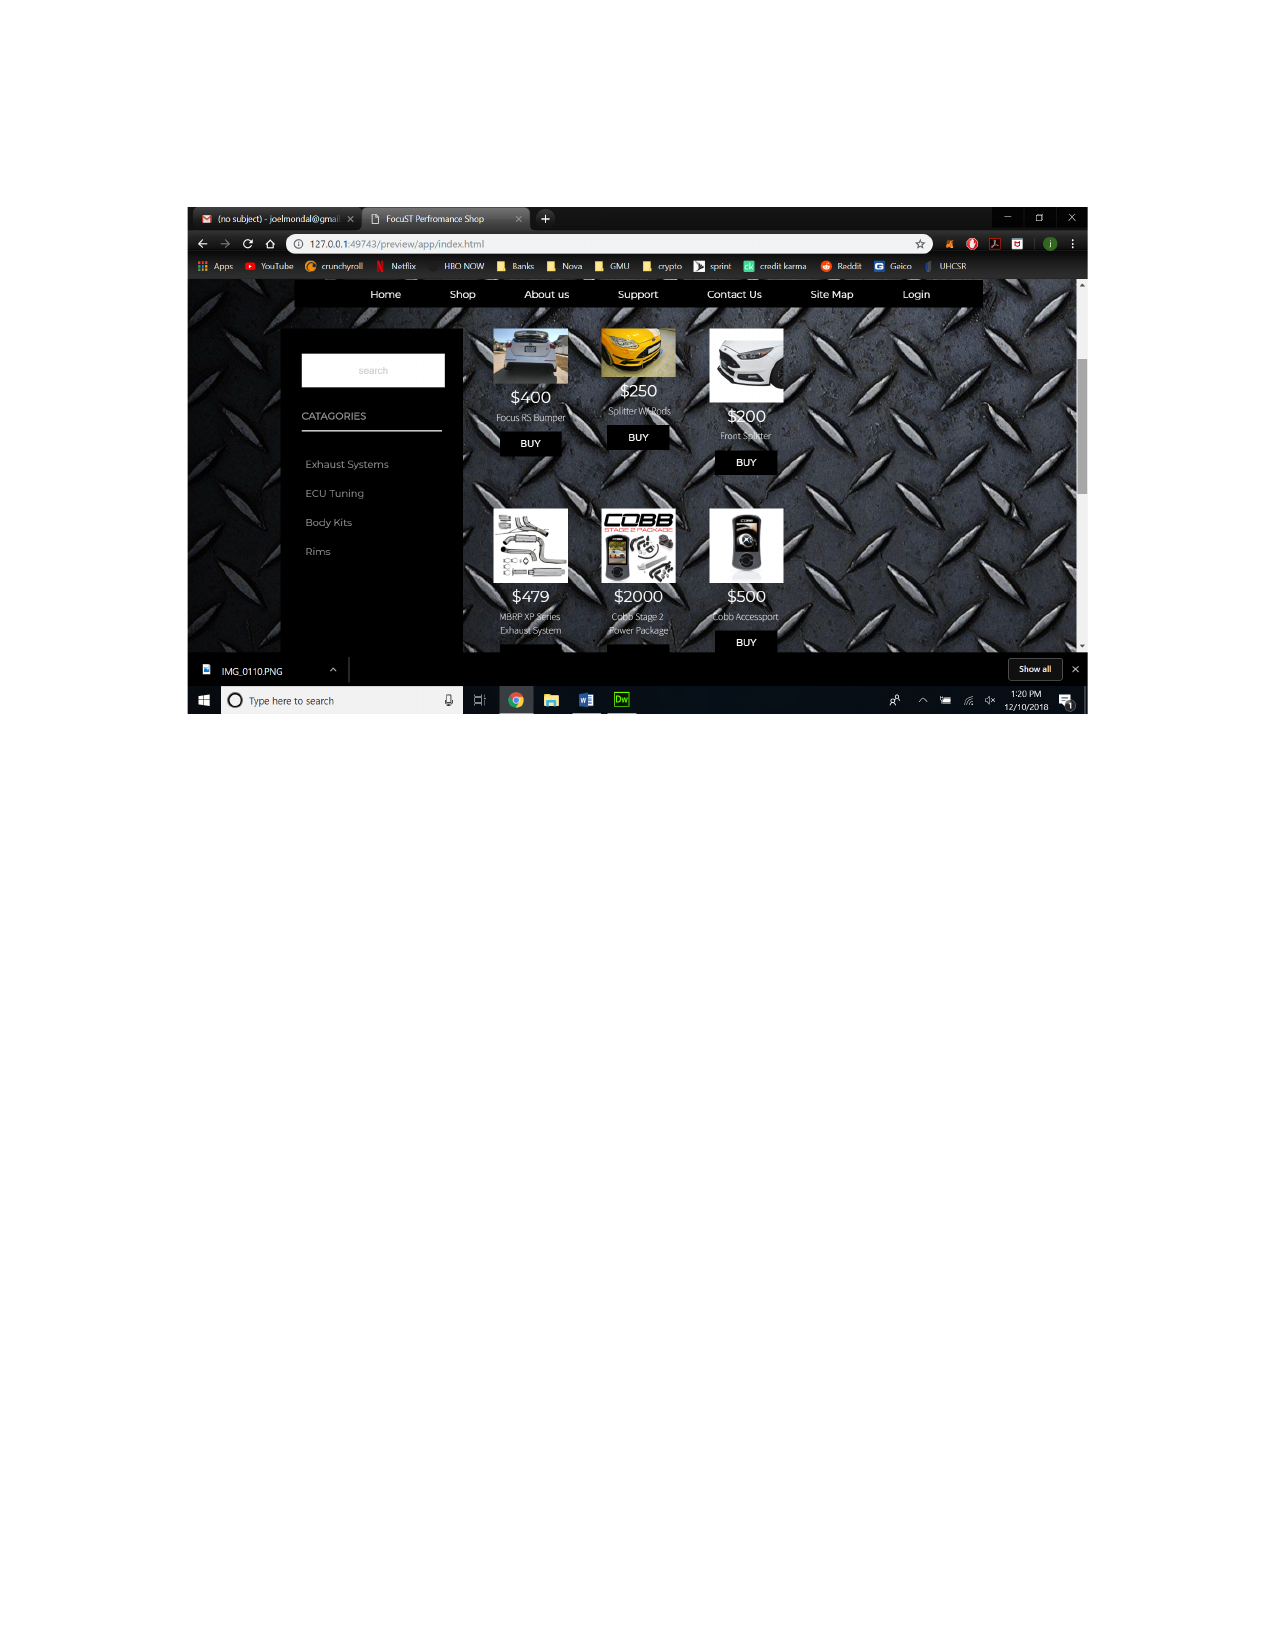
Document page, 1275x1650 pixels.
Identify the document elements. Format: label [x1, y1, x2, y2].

picture [187, 207, 1088, 714]
